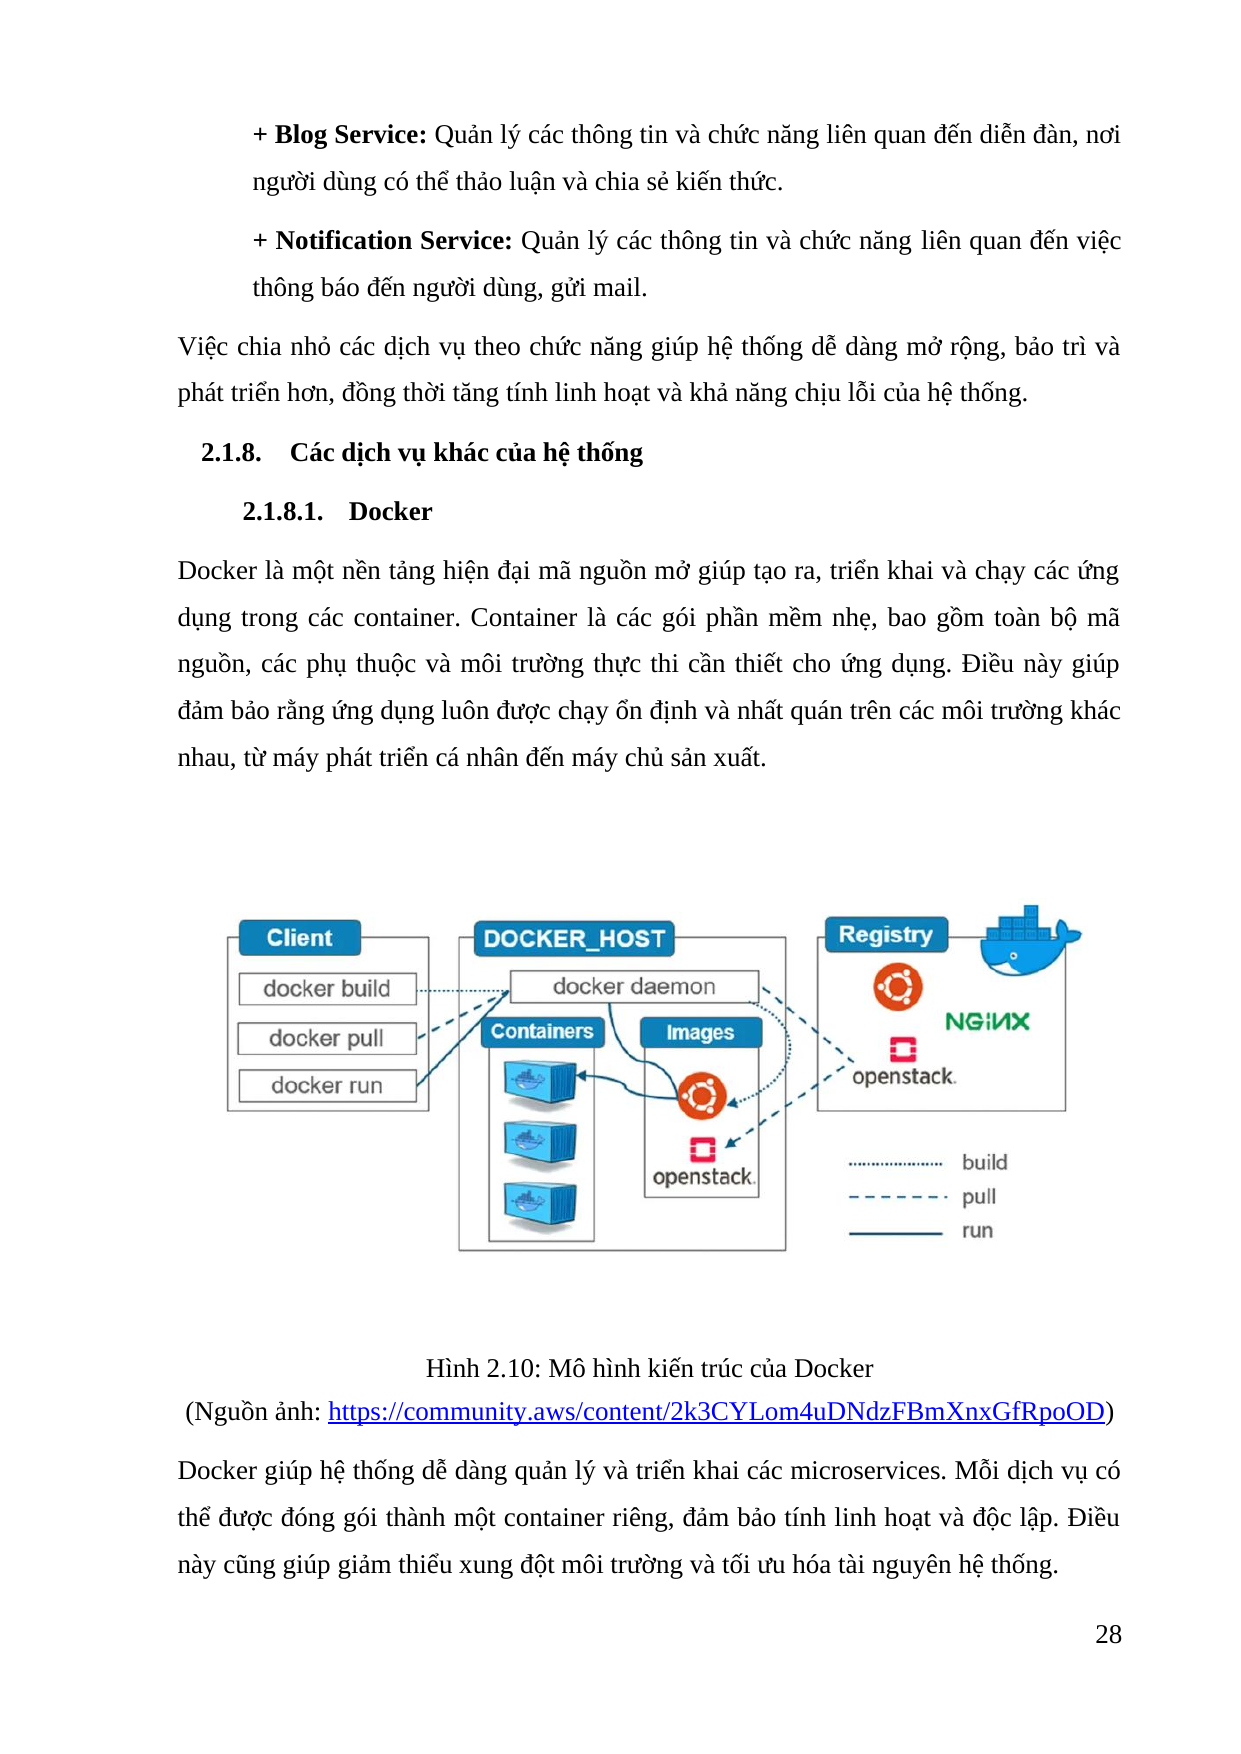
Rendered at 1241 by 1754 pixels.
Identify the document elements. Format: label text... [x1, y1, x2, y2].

subtitle Các dịch vụ khác của hệ thống [201, 436, 1122, 467]
text Docker là một nền tảng hiện đại mã nguồn mở giúp tạo ra, triển khai và chạy các ứng dụng trong các container. Container là các gói phần mềm nhẹ, bao gồm toàn bộ mã nguồn, các phụ thuộc và môi trường thực thi cần thiết cho ứng dụng. Điều này giúp đảm bảo rằng ứng dụng luôn được chạy ổn định và nhất quán trên các môi trường khác nhau, từ máy phát triển cá nhân đến máy chủ sản xuất. [177, 554, 1122, 772]
text + Blog Service: Quản lý các thông tin và chức năng liên quan đến diễn đàn, nơi người dùng có thể thảo luận và chia sẻ kiến thức. [252, 118, 1122, 196]
subtitle Docker [242, 495, 1122, 526]
text Việc chia nhỏ các dịch vụ theo chức năng giúp hệ thống dễ dàng mở rộng, bảo trì và phát triển hơn, đồng thời tăng tính linh hoạt và khả năng chịu lỗi của hệ thống. [177, 330, 1122, 408]
text + Notification Service: Quản lý các thông tin và chức năng liên quan đến việc thông báo đến người dùng, gửi mail. [252, 224, 1122, 302]
text Hình 2.10: Mô hình kiến trúc của Docker [177, 1352, 1122, 1383]
text Docker giúp hệ thống dễ dàng quản lý và triển khai các microservices. Mỗi dịch vụ có thể được đóng gói thành một container riêng, đảm bảo tính linh hoạt và độc lập. Điều này cũng giúp giảm thiểu xung đột môi trường và tối ưu hóa tài nguyên hệ thống. [177, 1454, 1122, 1579]
picture [177, 799, 1123, 1324]
text (Nguồn ảnh: https://community.aws/content/2k3CYLom4uDNdzFBmXnxGfRpoOD) [177, 1395, 1122, 1426]
